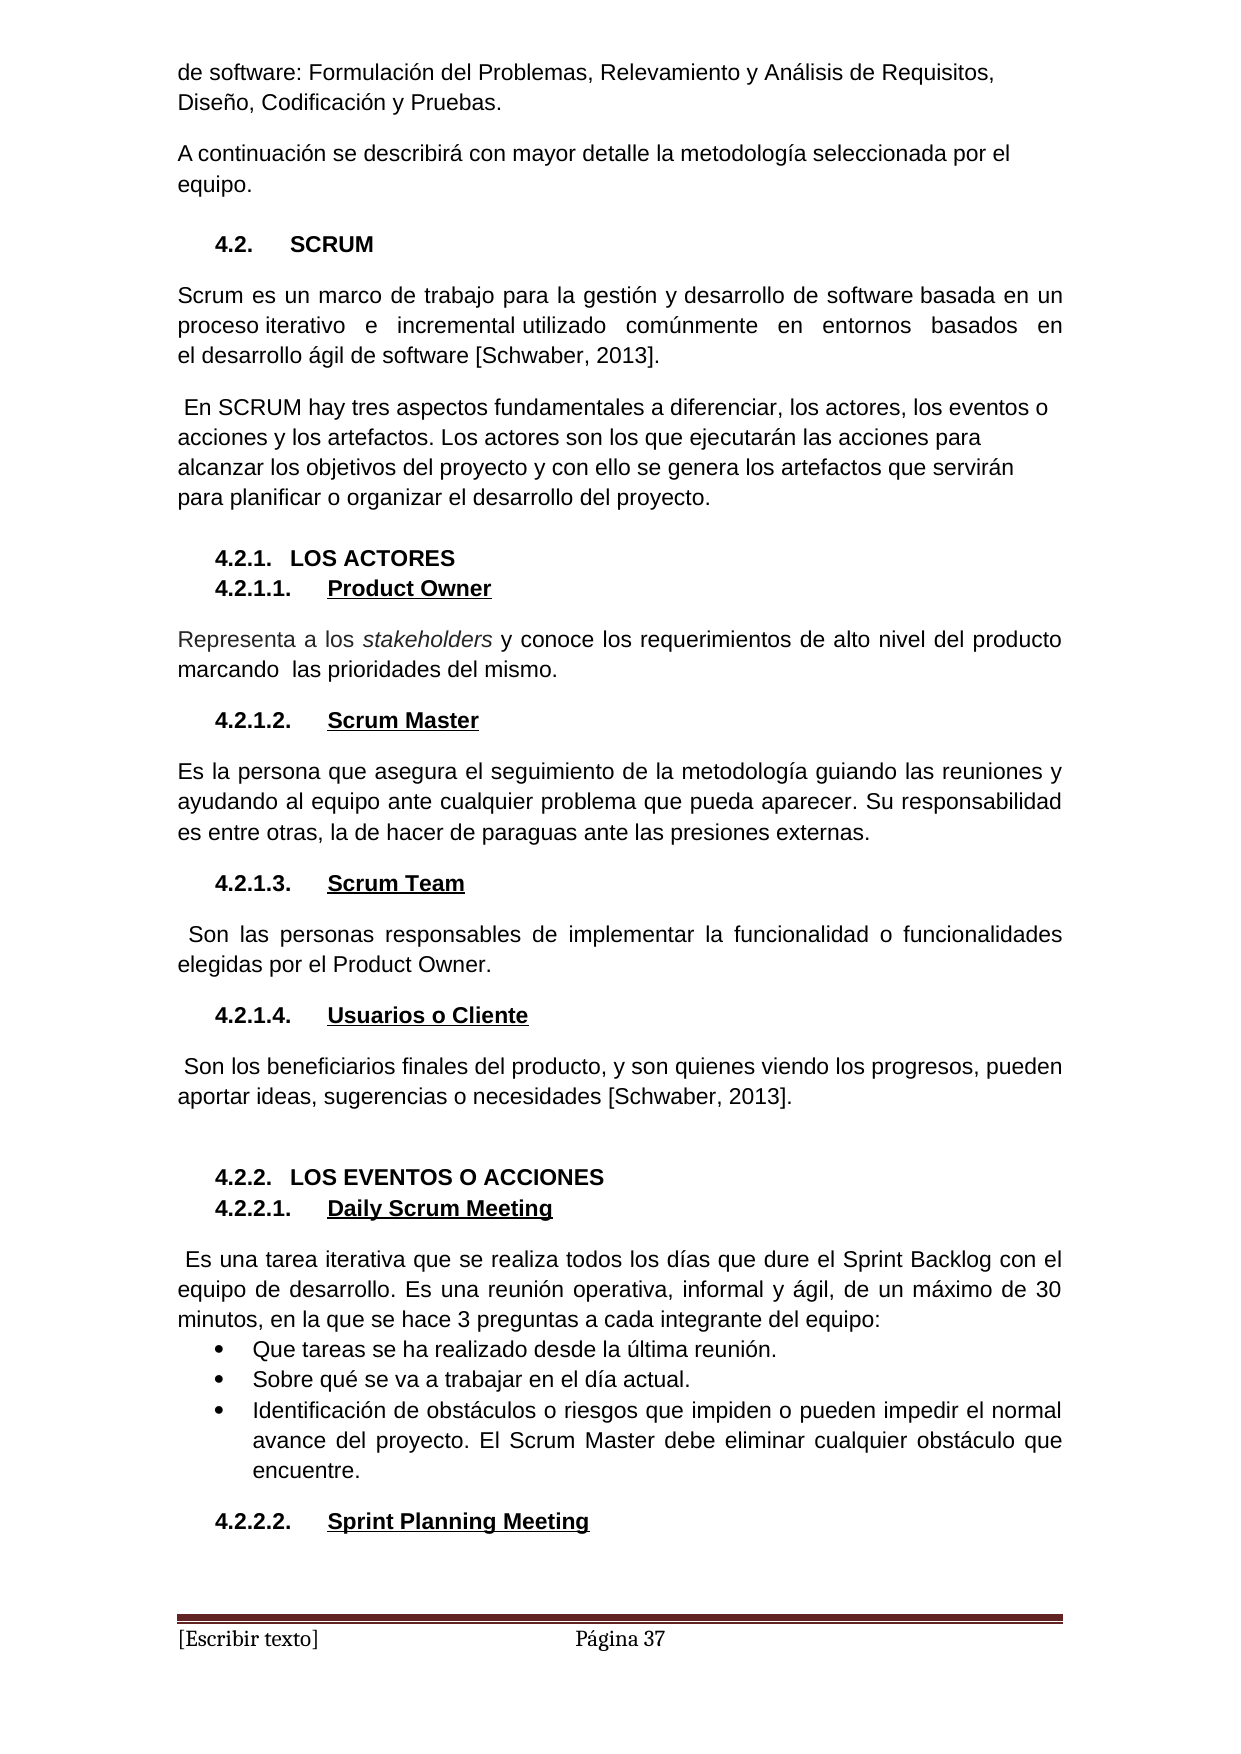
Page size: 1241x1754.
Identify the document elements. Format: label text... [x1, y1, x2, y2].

list LOS EVENTOS O ACCIONES [215, 1164, 1063, 1191]
list Identificación de obstáculos o riesgos que impiden o pueden impedir el normal avance del proyecto. El Scrum Master debe eliminar cualquier obstáculo que encuentre. [215, 1397, 1063, 1483]
text A continuación se describirá con mayor detalle la metodología seleccionada por el equipo. [177, 140, 1063, 197]
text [177, 59, 1063, 116]
text Son los beneficiarios finales del producto, y son quienes viendo los progresos, pueden aportar ideas, sugerencias o necesidades [Schwaber, 2013]. [177, 1053, 1063, 1109]
list Que tareas se ha realizado desde la última reunión. [215, 1336, 1063, 1362]
list Scrum Master [215, 707, 1063, 733]
list LOS ACTORES [215, 544, 1063, 571]
list Usuarios o Cliente [215, 1002, 1063, 1028]
text En SCRUM hay tres aspectos fundamentales a diferenciar, los actores, los eventos o acciones y los artefactos. Los actores son los que ejecutarán las acciones para alcanzar los objetivos del proyecto y con ello se genera los artefactos que servirán para planificar o organizar el desarrollo del proyecto. [177, 393, 1063, 510]
text Son las personas responsables de implementar la funcionalidad o funcionalidades elegidas por el Product Owner. [177, 921, 1063, 977]
text Es la persona que asegura el seguimiento de la metodología guiando las reuniones y ayudando al equipo ante cualquier problema que pueda aparecer. Su responsabilidad es entre otras, la de hacer de paraguas ante las presiones externas. [177, 758, 1063, 845]
text Representa a los stakeholders y conoce los requerimientos de alto nivel del producto marcando las prioridades del mismo. [177, 626, 1063, 682]
list Product Owner [215, 575, 1063, 601]
text Scrum es un marco de trabajo para la gestión y desarrollo de software basada en un proceso iterativo e incremental utilizado comúnmente en entornos basados en el desarrollo ágil de software [Schwaber, 2013]. [177, 282, 1063, 369]
list Sprint Planning Meeting [215, 1508, 1063, 1534]
list Daily Scrum Meeting [215, 1194, 1063, 1221]
list SCRUM [215, 231, 1063, 257]
text Es una tarea iterativa que se realiza todos los días que dure el Sprint Backlog con el equipo de desarrollo. Es una reunión operativa, informal y ágil, de un máximo de 30 minutos, en la que se hace 3 preguntas a cada integrante del equipo: [177, 1246, 1063, 1332]
list Scrum Team [215, 869, 1063, 896]
list Sobre qué se va a trabajar en el día actual. [215, 1366, 1063, 1393]
